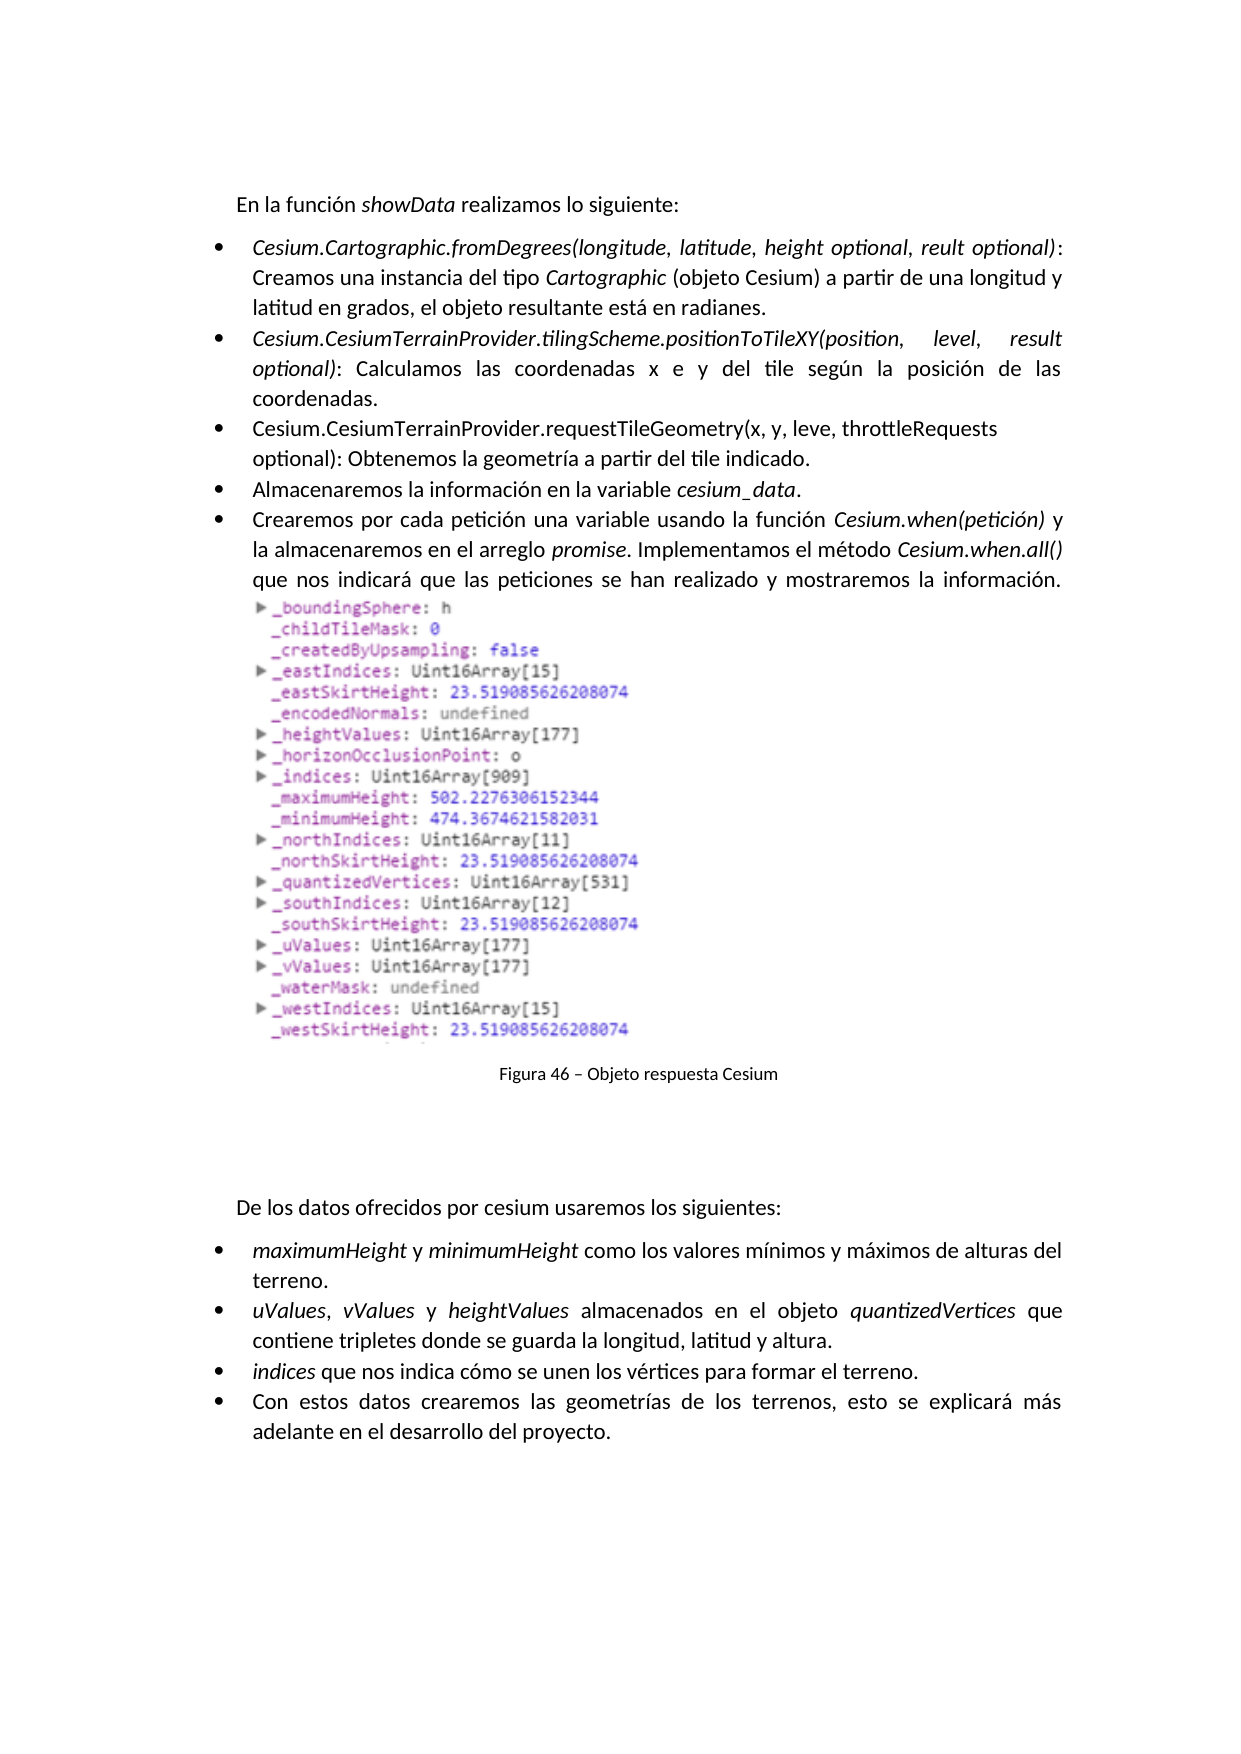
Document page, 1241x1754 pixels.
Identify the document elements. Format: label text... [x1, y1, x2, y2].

list indices que nos indica cómo se unen los vértices para formar el terreno. [215, 1357, 1063, 1385]
text Figura 46 – Objeto respuesta Cesium [215, 1062, 1063, 1085]
list Cesium.CesiumTerrainProvider.requestTileGeometry(x, y, leve, throttleRequests optional): Obtenemos la geometría a partir del tile indicado. [215, 414, 1063, 472]
list Cesium.Cartographic.fromDegrees(longitude, latitude, height optional, reult optional): Creamos una instancia del tipo Cartographic (objeto Cesium) a partir de una longitud y latitud en grados, el objeto resultante está en radianes. [215, 233, 1063, 321]
list Almacenaremos la información en la variable cesium_data. [215, 475, 1063, 503]
text De los datos ofrecidos por cesium usaremos los siguientes: [177, 1193, 1063, 1221]
picture [252, 595, 683, 1044]
list Con estos datos crearemos las geometrías de los terrenos, esto se explicará más adelante en el desarrollo del proyecto. [215, 1387, 1063, 1445]
list uValues, vValues y heightValues almacenados en el objeto quantizedVertices que contiene tripletes donde se guarda la longitud, latitud y altura. [215, 1296, 1063, 1355]
list maximumHeight y minimumHeight como los valores mínimos y máximos de alturas del terreno. [215, 1236, 1063, 1294]
text En la función showData realizamos lo siguiente: [177, 190, 1063, 218]
list Cesium.CesiumTerrainProvider.tilingScheme.positionToTileXY(position, level, result optional): Calculamos las coordenadas x e y del tile según la posición de las coordenadas. [215, 324, 1063, 412]
